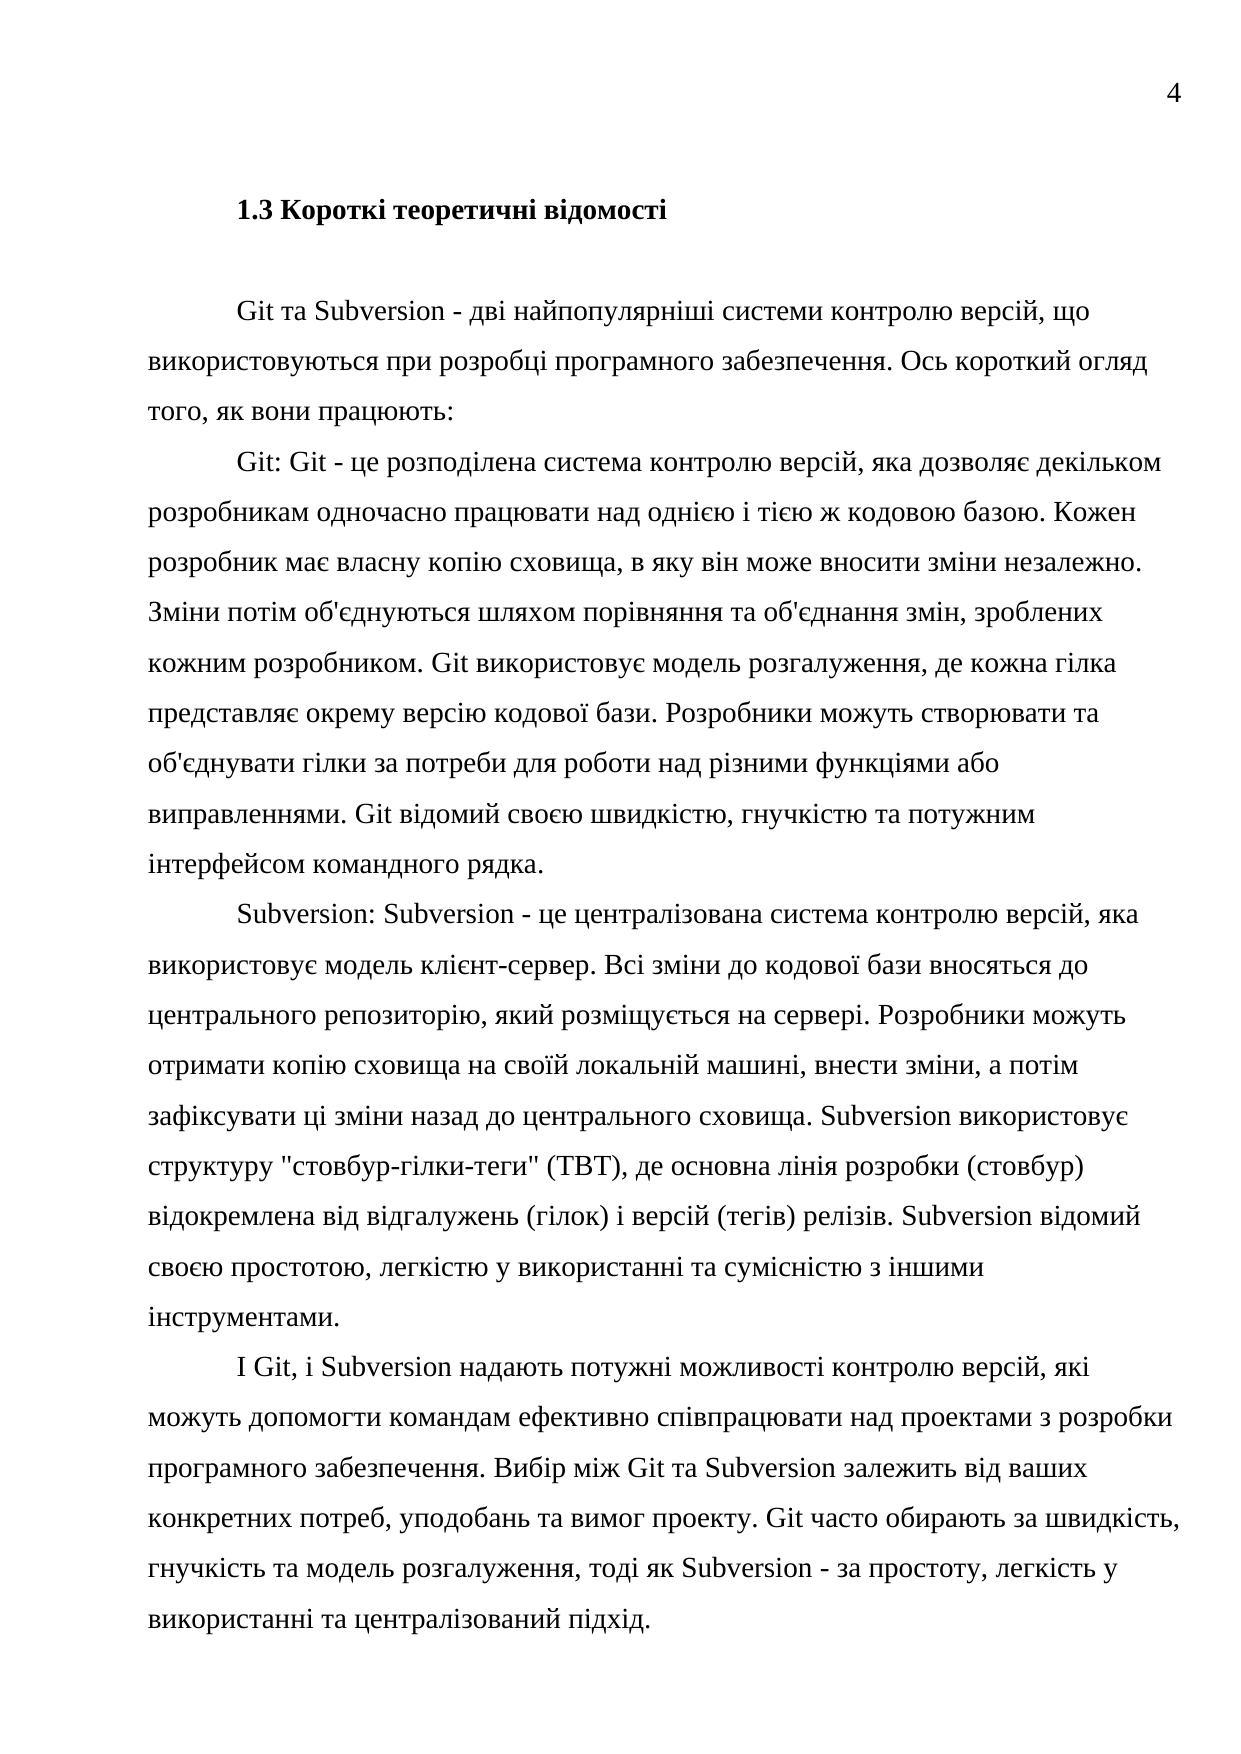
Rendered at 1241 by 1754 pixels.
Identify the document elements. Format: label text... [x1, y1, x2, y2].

text Git: Git - це розподілена система контролю версій, яка дозволяє декільком розробникам одночасно працювати над однією і тією ж кодовою базою. Кожен розробник має власну копію сховища, в яку він може вносити зміни незалежно. Зміни потім об'єднуються шляхом порівняння та об'єднання змін, зроблених кожним розробником. Git використовує модель розгалуження, де кожна гілка представляє окрему версію кодової бази. Розробники можуть створювати та об'єднувати гілки за потреби для роботи над різними функціями або виправленнями. Git відомий своєю швидкістю, гнучкістю та потужним інтерфейсом командного рядка. [148, 444, 1181, 880]
text Subversion: Subversion - це централізована система контролю версій, яка використовує модель клієнт-сервер. Всі зміни до кодової бази вносяться до центрального репозиторію, який розміщується на сервері. Розробники можуть отримати копію сховища на своїй локальній машині, внести зміни, а потім зафіксувати ці зміни назад до центрального сховища. Subversion використовує структуру "стовбур-гілки-теги" (TBT), де основна лінія розробки (стовбур) відокремлена від відгалужень (гілок) і версій (тегів) релізів. Subversion відомий своєю простотою, легкістю у використанні та сумісністю з іншими інструментами. [148, 896, 1181, 1332]
text 1.3 Короткі теоретичні відомості [148, 192, 1181, 226]
text І Git, і Subversion надають потужні можливості контролю версій, які можуть допомогти командам ефективно співпрацювати над проектами з розробки програмного забезпечення. Вибір між Git та Subversion залежить від ваших конкретних потреб, уподобань та вимог проекту. Git часто обирають за швидкість, гнучкість та модель розгалуження, тоді як Subversion - за простоту, легкість у використанні та централізований підхід. [148, 1349, 1181, 1634]
text Git та Subversion - дві найпопулярніші системи контролю версій, що використовуються при розробці програмного забезпечення. Ось короткий огляд того, як вони працюють: [148, 293, 1181, 427]
